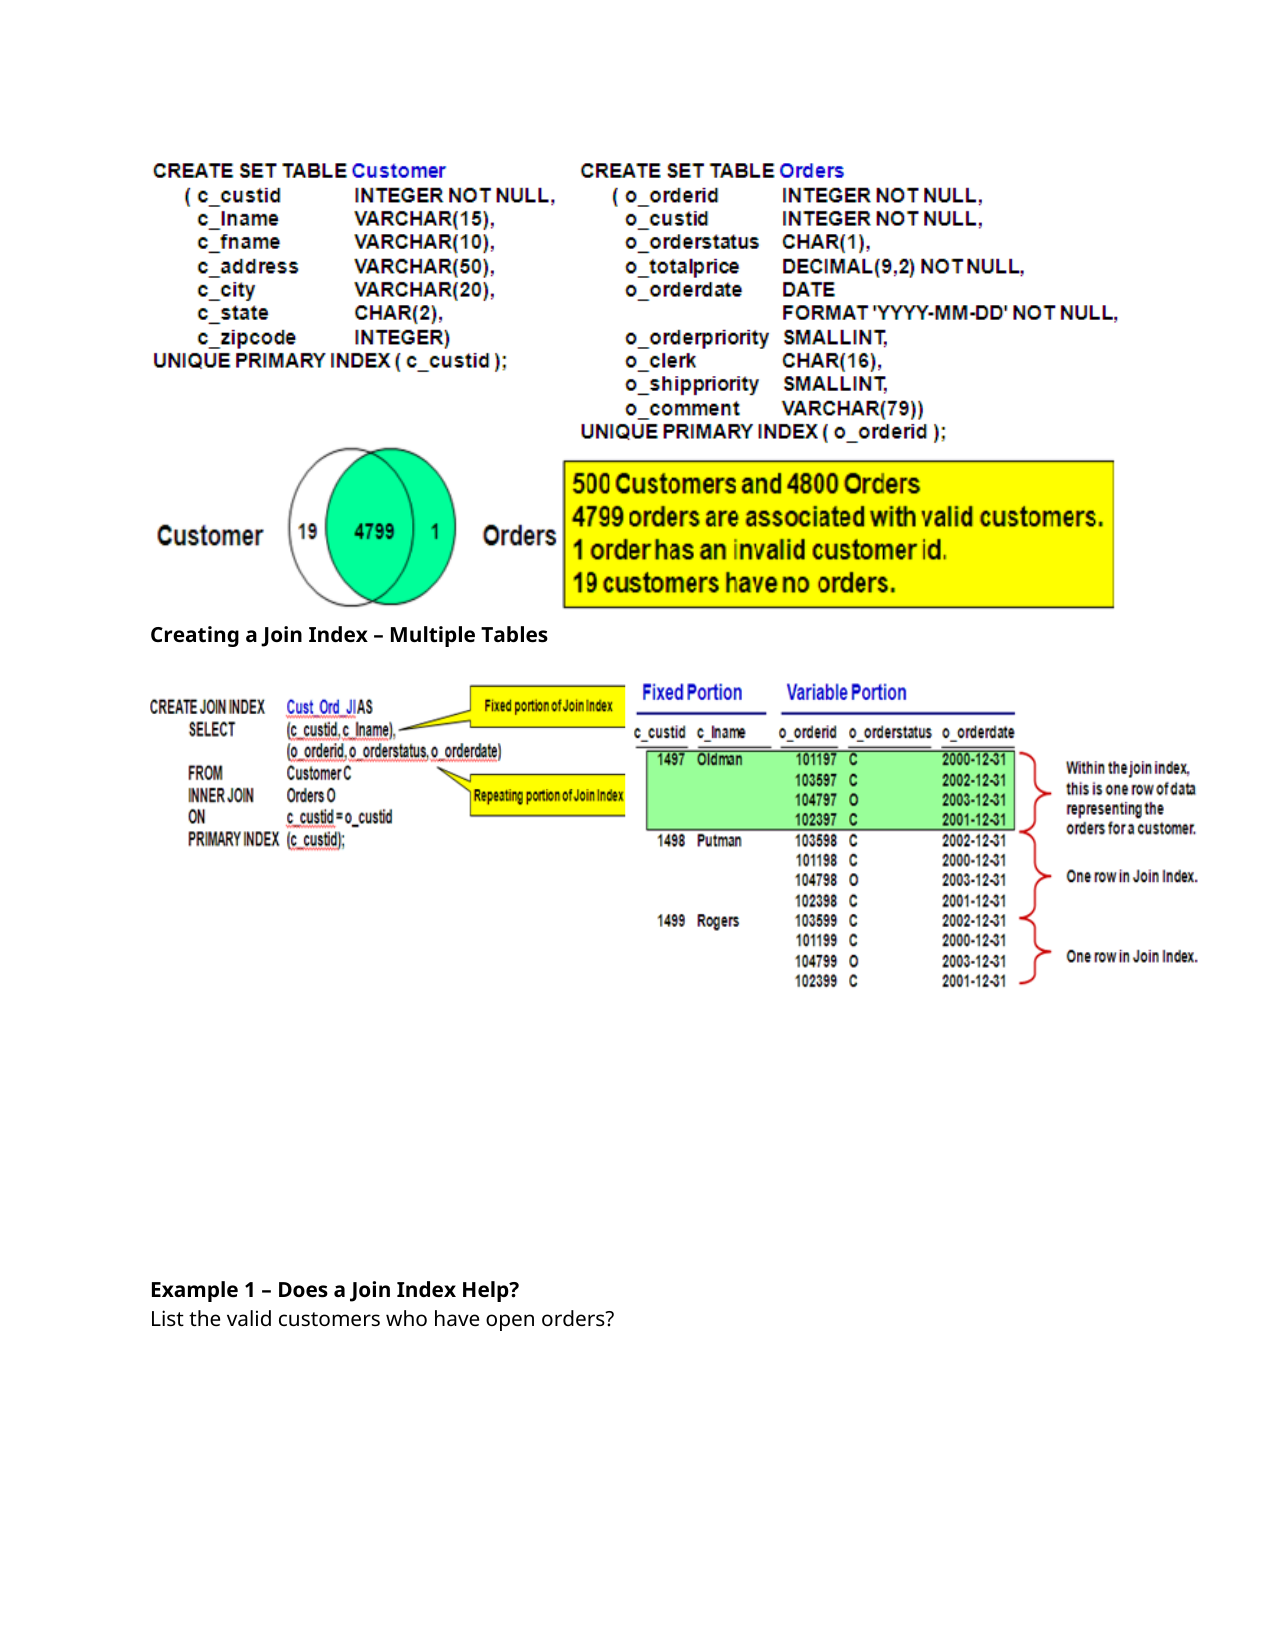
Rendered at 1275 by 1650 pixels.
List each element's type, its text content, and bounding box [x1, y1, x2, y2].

picture [150, 677, 1199, 1020]
text List the valid customers who have open orders? [150, 1304, 1125, 1332]
text Example 1 – Does a Join Index Help? [150, 1275, 1125, 1304]
picture [150, 150, 1125, 621]
text Creating a Join Index – Multiple Tables [150, 620, 1125, 649]
